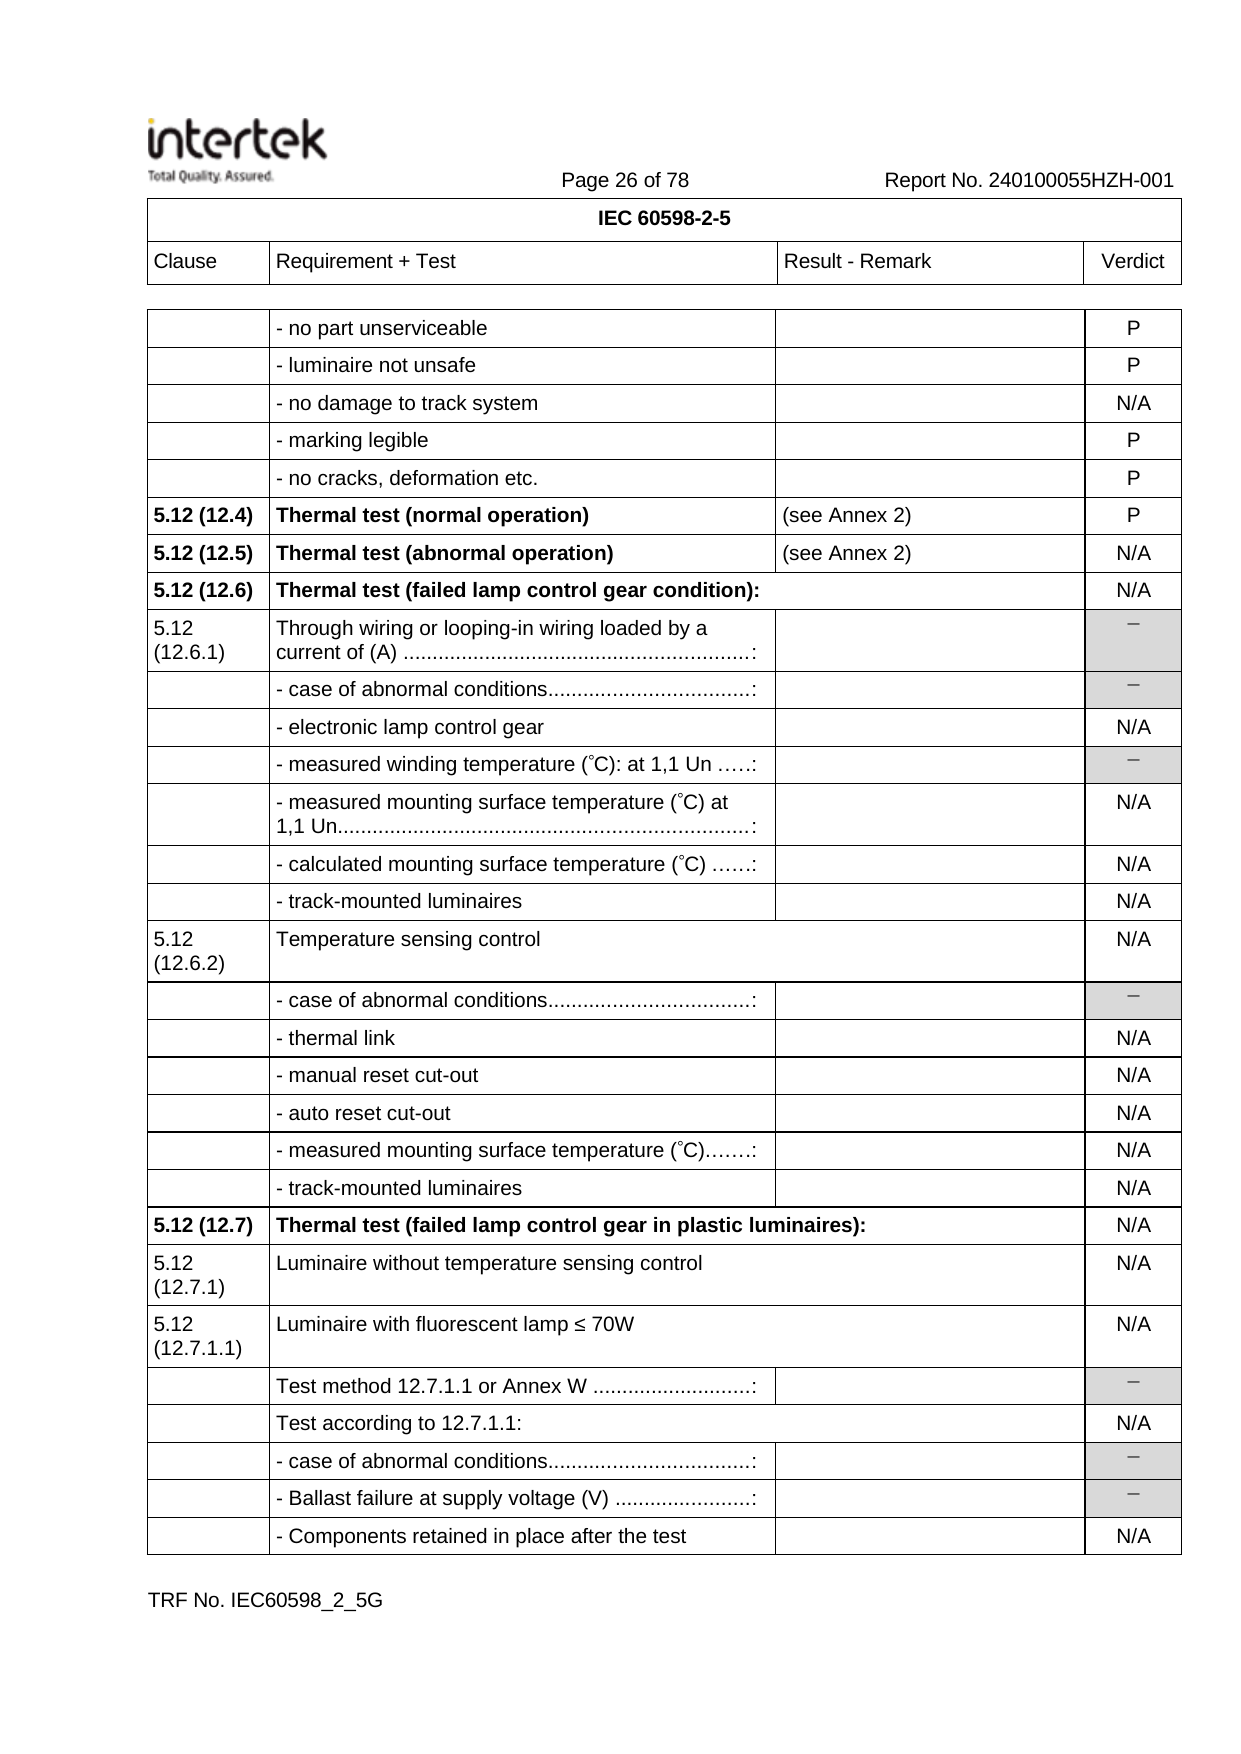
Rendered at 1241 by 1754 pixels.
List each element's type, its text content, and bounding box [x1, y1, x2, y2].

table_cell [148, 1058, 269, 1094]
table_cell [776, 1480, 1084, 1517]
table_cell [148, 385, 269, 422]
table_cell [776, 610, 1084, 671]
table_cell [776, 310, 1084, 347]
table_cell - Ballast failure at supply voltage (V) : [270, 1480, 775, 1517]
table_cell - no part unserviceable [270, 310, 775, 347]
table_cell [148, 884, 269, 920]
table_cell - manual reset cut-out [270, 1058, 775, 1094]
table_cell [148, 983, 269, 1019]
table_cell [148, 784, 269, 845]
table_cell Thermal test (failed lamp control gear condition): [270, 573, 1084, 609]
table_cell [1086, 1480, 1181, 1517]
table_cell [776, 460, 1084, 497]
table_cell N/A [1086, 1405, 1181, 1442]
table_cell [776, 1518, 1084, 1554]
table_cell - thermal link [270, 1020, 775, 1056]
table_cell 5.12 (12.7.1.1) [148, 1306, 269, 1367]
table_cell N/A [1086, 784, 1181, 845]
table_cell [776, 1443, 1084, 1479]
table_cell [148, 1095, 269, 1131]
table_cell N/A [1086, 1095, 1181, 1131]
table_cell [148, 1480, 269, 1517]
table_cell N/A [1086, 1170, 1181, 1206]
table_cell N/A [1086, 1518, 1181, 1554]
table_cell P [1086, 460, 1181, 497]
table_cell 5.12 (12.4) [148, 498, 269, 534]
table_cell N/A [1086, 1245, 1181, 1305]
table_cell [148, 1405, 269, 1442]
table_cell - case of abnormal conditions : [270, 983, 775, 1019]
table_cell [776, 1095, 1084, 1131]
table_cell [148, 1170, 269, 1206]
table_cell [1086, 672, 1181, 708]
table_cell - track-mounted luminaires [270, 884, 775, 920]
table_cell Temperature sensing control [270, 921, 1084, 981]
table_cell - no cracks, deformation etc. [270, 460, 775, 497]
table_cell [148, 1443, 269, 1479]
table_cell Thermal test (abnormal operation) [270, 535, 775, 572]
table_cell N/A [1086, 1208, 1181, 1244]
table_cell Luminaire with fluorescent lamp ≤ 70W [270, 1306, 1084, 1367]
table_cell Luminaire without temperature sensing control [270, 1245, 1084, 1305]
table_cell [776, 1368, 1084, 1404]
table_cell [776, 423, 1084, 459]
table_cell P [1086, 498, 1181, 534]
table_cell [1086, 983, 1181, 1019]
table_cell N/A [1086, 573, 1181, 609]
table_cell [148, 310, 269, 347]
table_cell [776, 672, 1084, 708]
table_cell Through wiring or looping-in wiring loaded by a current of (A) : [270, 610, 775, 671]
table_cell Test method 12.7.1.1 or Annex W : [270, 1368, 775, 1404]
table_cell 5.12 (12.6.1) [148, 610, 269, 671]
table_cell (see Annex 2) [776, 498, 1084, 534]
table_cell P [1086, 423, 1181, 459]
table_cell [148, 1518, 269, 1554]
table_cell - marking legible [270, 423, 775, 459]
table_cell [148, 1133, 269, 1169]
table_cell N/A [1086, 709, 1181, 746]
table_cell [148, 460, 269, 497]
table_cell N/A [1086, 884, 1181, 920]
table_cell Thermal test (failed lamp control gear in plastic luminaires): [270, 1208, 1084, 1244]
table_cell 5.12 (12.7.1) [148, 1245, 269, 1305]
table_cell - calculated mounting surface temperature (C) : [270, 846, 775, 882]
table_cell [776, 1020, 1084, 1056]
table_cell [776, 709, 1084, 746]
table_cell 5.12 (12.6) [148, 573, 269, 609]
table_cell - track-mounted luminaires [270, 1170, 775, 1206]
table_cell - measured mounting surface temperature (C) : [270, 1133, 775, 1169]
table_cell Test according to 12.7.1.1: [270, 1405, 1084, 1442]
table_cell [1086, 1368, 1181, 1404]
table_cell N/A [1086, 1133, 1181, 1169]
table_cell [776, 1133, 1084, 1169]
table_cell [776, 385, 1084, 422]
table_cell - measured mounting surface temperature (C) at 1,1 Un : [270, 784, 775, 845]
table_cell [776, 747, 1084, 783]
table_cell [1086, 610, 1181, 671]
table_cell - case of abnormal conditions : [270, 672, 775, 708]
table_cell - no damage to track system [270, 385, 775, 422]
table_cell N/A [1086, 846, 1181, 882]
table_cell N/A [1086, 535, 1181, 572]
table_cell [148, 423, 269, 459]
table_cell [148, 1020, 269, 1056]
table_cell [148, 709, 269, 746]
table_cell [776, 1058, 1084, 1094]
table_cell [776, 983, 1084, 1019]
table_cell - luminaire not unsafe [270, 348, 775, 384]
table_cell [776, 784, 1084, 845]
table_cell N/A [1086, 1058, 1181, 1094]
table_cell [148, 672, 269, 708]
table_cell - case of abnormal conditions : [270, 1443, 775, 1479]
table_cell 5.12 (12.5) [148, 535, 269, 572]
table_cell N/A [1086, 1020, 1181, 1056]
table_cell N/A [1086, 1306, 1181, 1367]
table_cell 5.12 (12.7) [148, 1208, 269, 1244]
table_cell - electronic lamp control gear [270, 709, 775, 746]
table_cell - Components retained in place after the test [270, 1518, 775, 1554]
table_cell [148, 846, 269, 882]
table_cell N/A [1086, 921, 1181, 981]
table_cell [148, 747, 269, 783]
table_cell [776, 884, 1084, 920]
table_cell (see Annex 2) [776, 535, 1084, 572]
table_cell [1086, 747, 1181, 783]
table_cell [148, 348, 269, 384]
table_cell [776, 846, 1084, 882]
table_cell - measured winding temperature (C): at 1,1 Un : [270, 747, 775, 783]
table_cell - auto reset cut-out [270, 1095, 775, 1131]
table_cell 5.12 (12.6.2) [148, 921, 269, 981]
table_cell N/A [1086, 385, 1181, 422]
table_cell Thermal test (normal operation) [270, 498, 775, 534]
table_cell [776, 1170, 1084, 1206]
table_cell [1086, 1443, 1181, 1479]
table_cell [148, 1368, 269, 1404]
table_cell P [1086, 310, 1181, 347]
table_cell [776, 348, 1084, 384]
table_cell P [1086, 348, 1181, 384]
